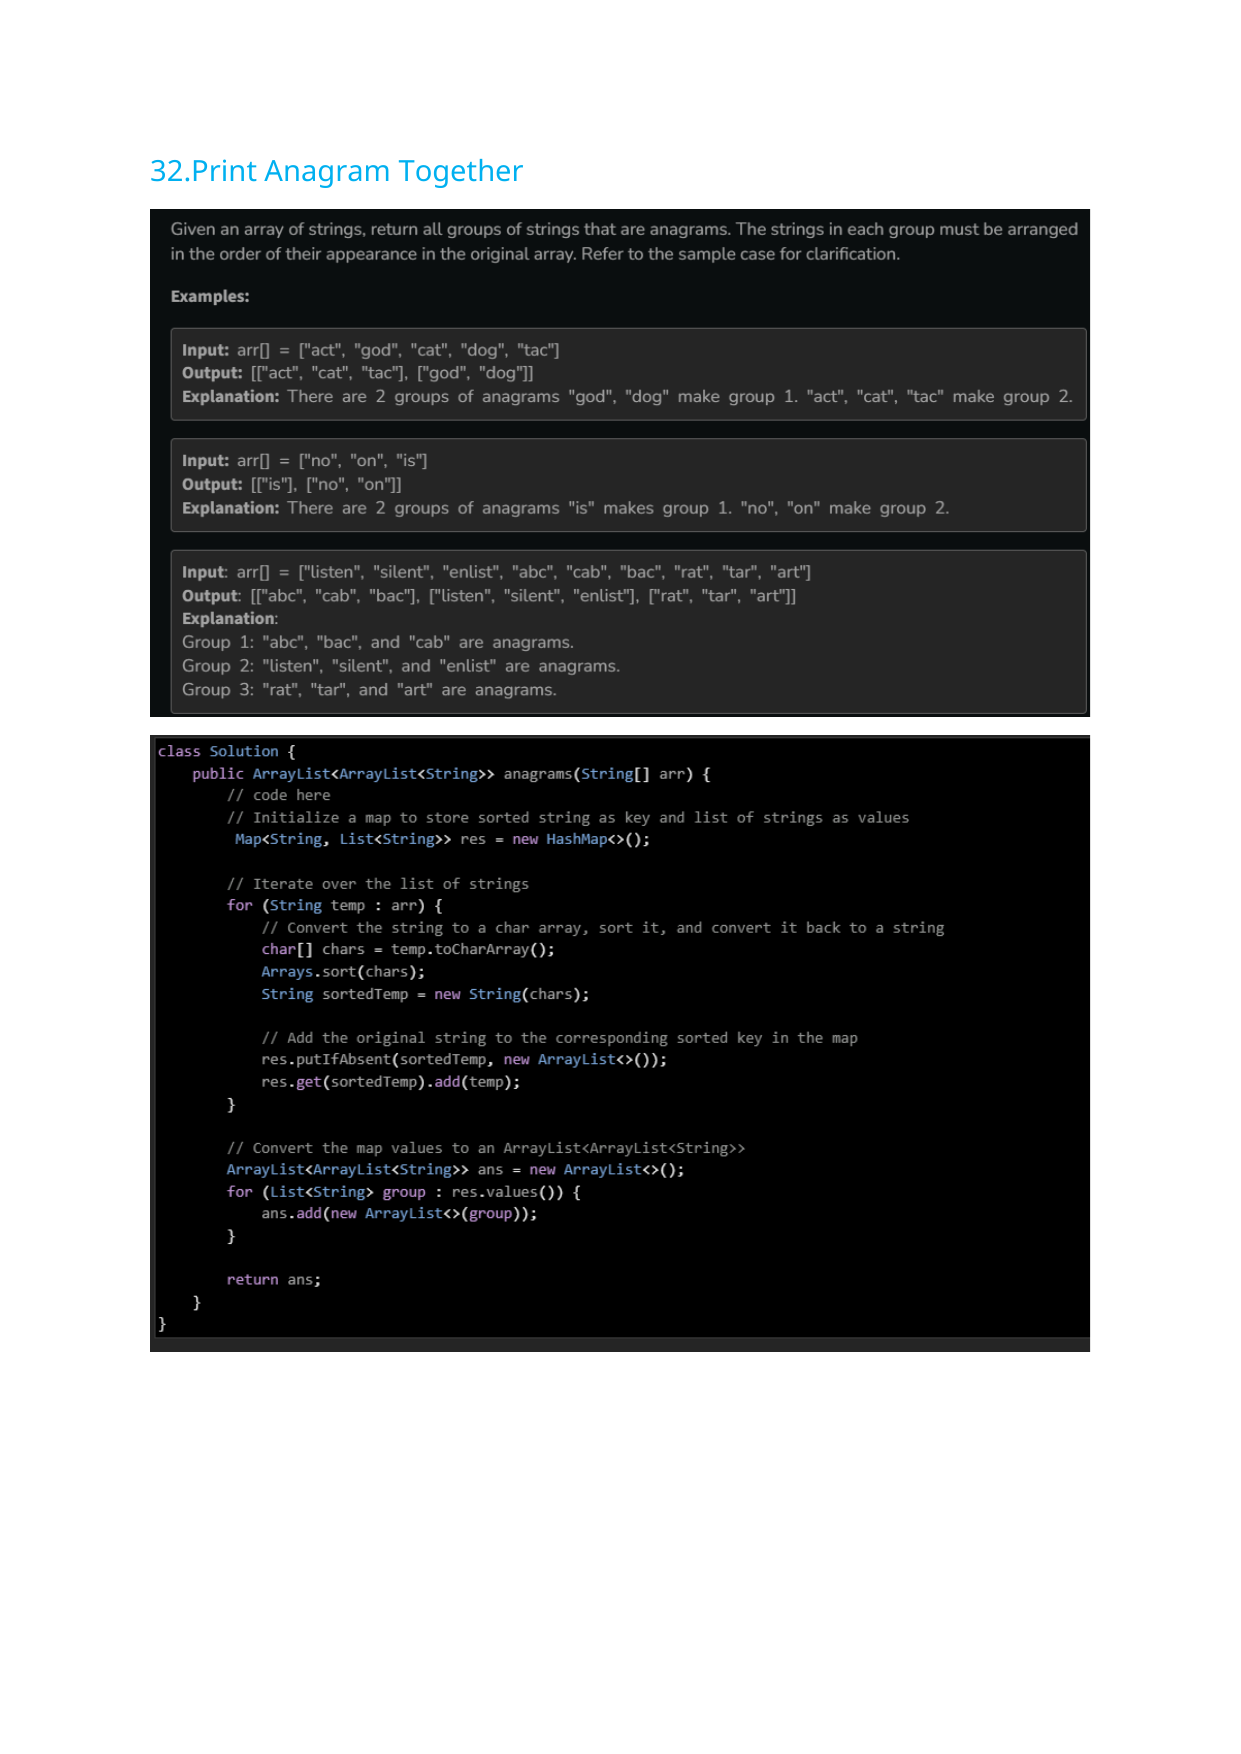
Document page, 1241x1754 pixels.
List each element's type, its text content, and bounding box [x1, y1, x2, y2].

picture [150, 209, 1091, 717]
text 32.Print Anagram Together [150, 150, 1090, 190]
picture [150, 735, 1091, 1352]
